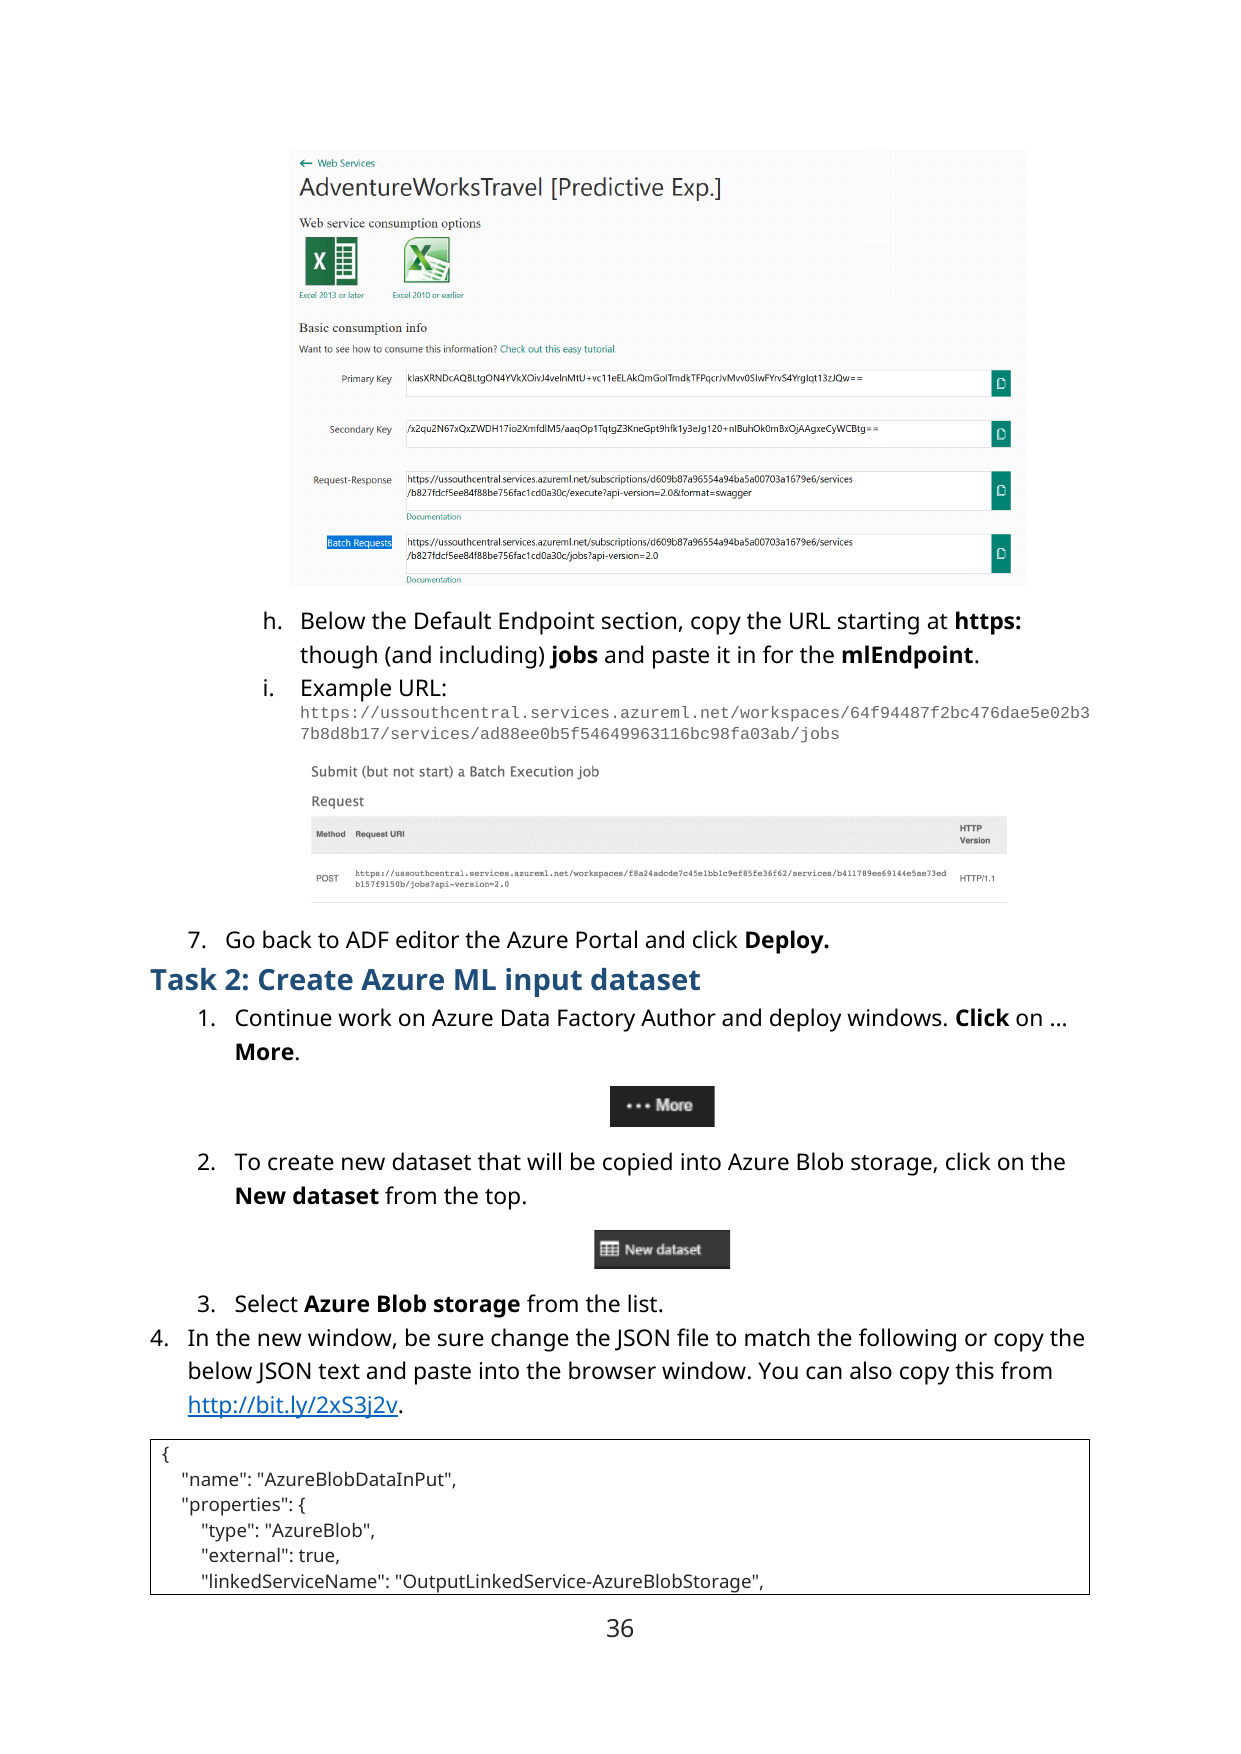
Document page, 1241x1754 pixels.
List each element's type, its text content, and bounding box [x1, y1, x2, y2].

list In the new window, be sure change the JSON file to match the following or copy the below JSON text and paste into the browser window. You can also copy this from http://bit.ly/2xS3j2v. [150, 1321, 1090, 1420]
subtitle Task 2: Create Azure ML input dataset [150, 959, 1090, 999]
list Continue work on Azure Data Factory Author and deploy windows. Click on …More. [197, 1002, 1090, 1067]
list Example URL: https://ussouthcentral.services.azureml.net/workspaces/64f94487f2bc476dae5e02b37b8d8b17/services/ad88ee0b5f54649963116bc98fa03ab/jobs [262, 672, 1090, 744]
picture [610, 1086, 715, 1127]
picture [288, 150, 1027, 586]
list Below the Default Endpoint section, copy the URL starting at https: though (and including) jobs and paste it in for the mlEndpoint. [262, 605, 1090, 670]
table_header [151, 1440, 1089, 1593]
picture [594, 1230, 731, 1269]
list Select Azure Blob storage from the list. [197, 1288, 1090, 1319]
list To create new dataset that will be copied into Azure Blob storage, click on the New dataset from the top. [197, 1146, 1090, 1211]
list Go back to ADF editor the Azure Portal and click Deploy. [187, 924, 1090, 955]
picture [307, 762, 1008, 905]
